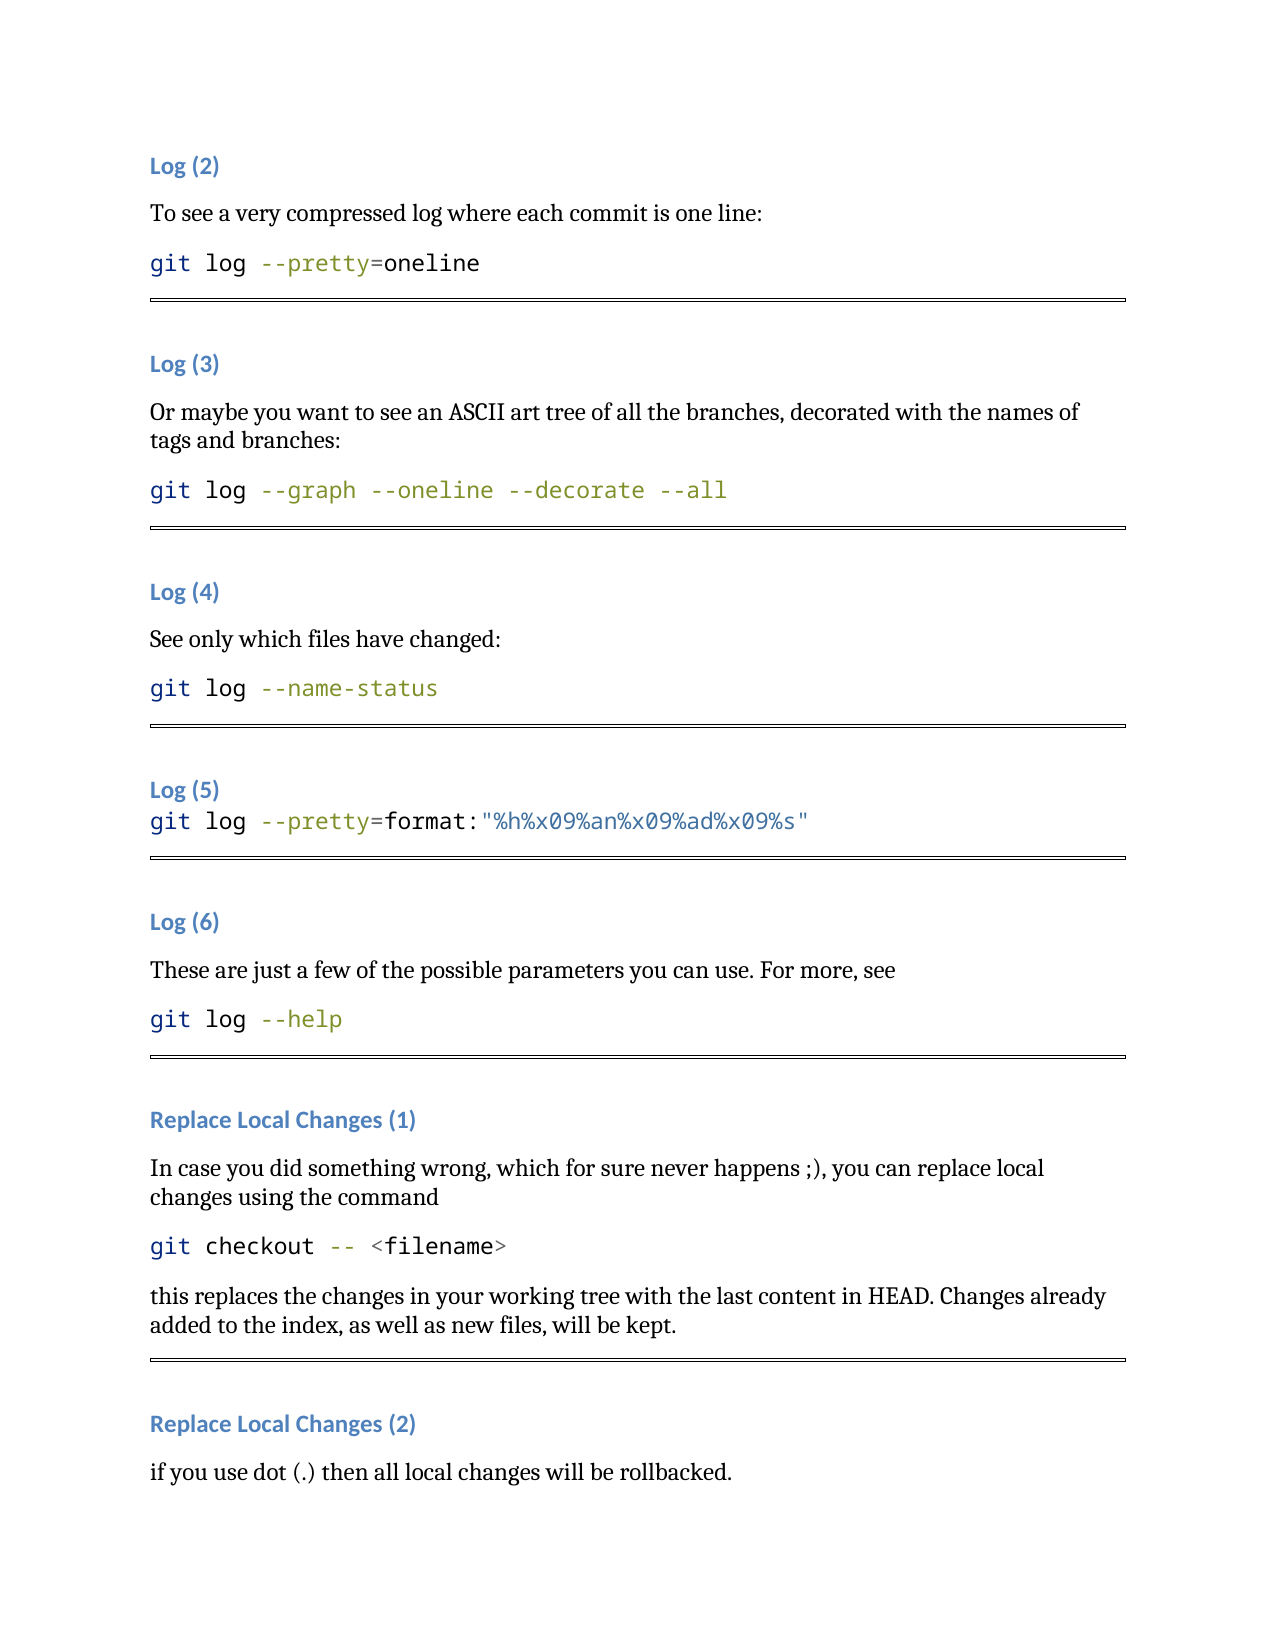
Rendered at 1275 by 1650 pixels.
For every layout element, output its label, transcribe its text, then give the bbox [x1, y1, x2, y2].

text git log --name-status [150, 672, 1125, 704]
subtitle Log (3) [150, 348, 1125, 379]
text In case you did something wrong, which for sure never happens ;), you can replace local changes using the command [150, 1154, 1125, 1211]
subtitle Log (6) [150, 906, 1125, 937]
subtitle Replace Local Changes (1) [150, 1105, 1125, 1135]
text See only which files have changed: [150, 625, 1125, 654]
text git log --help [150, 1003, 1125, 1034]
subtitle Log (5) [150, 774, 1125, 804]
text To see a very compressed log where each commit is one line: [150, 199, 1125, 228]
subtitle Log (4) [150, 576, 1125, 606]
subtitle Log (2) [150, 150, 1125, 181]
text git log --pretty=oneline [150, 247, 1125, 278]
text git log --graph --oneline --decorate --all [150, 474, 1125, 505]
text git log --pretty=format:"%h%x09%an%x09%ad%x09%s" [150, 804, 1125, 836]
text if you use dot (.) then all local changes will be rollbacked. [150, 1457, 1125, 1486]
text this replaces the changes in your working tree with the last content in HEAD. Changes already added to the index, as well as new files, will be kept. [150, 1282, 1125, 1340]
text git checkout -- <filename> [150, 1230, 1125, 1261]
subtitle Replace Local Changes (2) [150, 1408, 1125, 1439]
text These are just a few of the possible parameters you can use. For more, see [150, 956, 1125, 984]
text Or maybe you want to see an ASCII art tree of all the branches, decorated with the names of tags and branches: [150, 398, 1125, 455]
